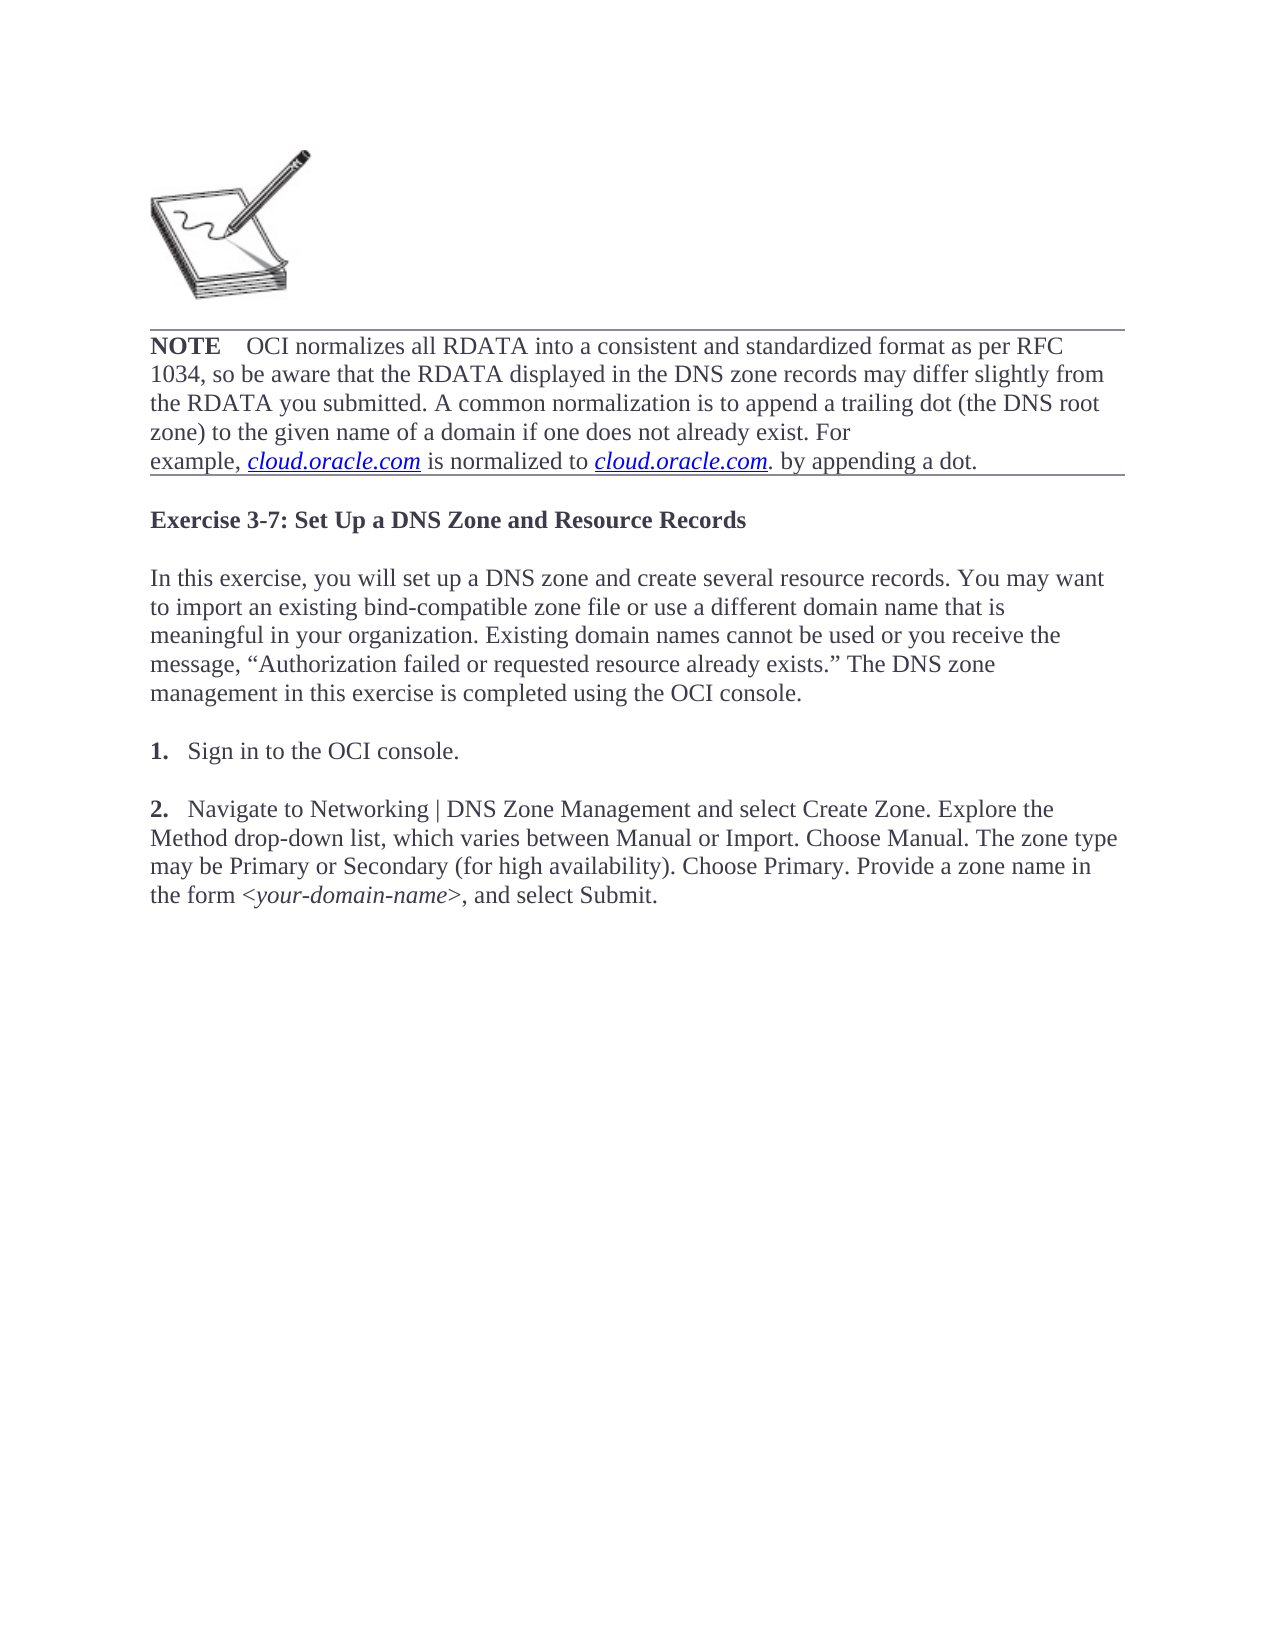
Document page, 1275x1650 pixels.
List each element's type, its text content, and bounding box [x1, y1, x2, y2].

text NOTE OCI normalizes all RDATA into a consistent and standardized format as per RFC 1034, so be aware that the RDATA displayed in the DNS zone records may differ slightly from the RDATA you submitted. A common normalization is to append a trailing dot (the DNS root zone) to the given name of a domain if one does not already exist. For example, cloud.oracle.com is normalized to cloud.oracle.com. by appending a dot. [150, 331, 1125, 474]
text 1. Sign in to the OCI console. [150, 736, 1125, 765]
text Exercise 3-7: Set Up a DNS Zone and Resource Records [150, 505, 1125, 534]
text 2. Navigate to Networking | DNS Zone Management and select Create Zone. Explore the Method drop-down list, which varies between Manual or Import. Choose Manual. The zone type may be Primary or Secondary (for high availability). Choose Primary. Provide a zone name in the form <your-domain-name>, and select Submit. [150, 794, 1125, 909]
text In this exercise, you will set up a DNS zone and create several resource records. You may want to import an existing bind-compatible zone file or use a different domain name that is meaningful in your organization. Existing domain names cannot be used or you receive the message, “Authorization failed or requested resource already exists.” The DNS zone management in this exercise is completed using the OCI console. [150, 563, 1125, 707]
picture [150, 150, 312, 300]
